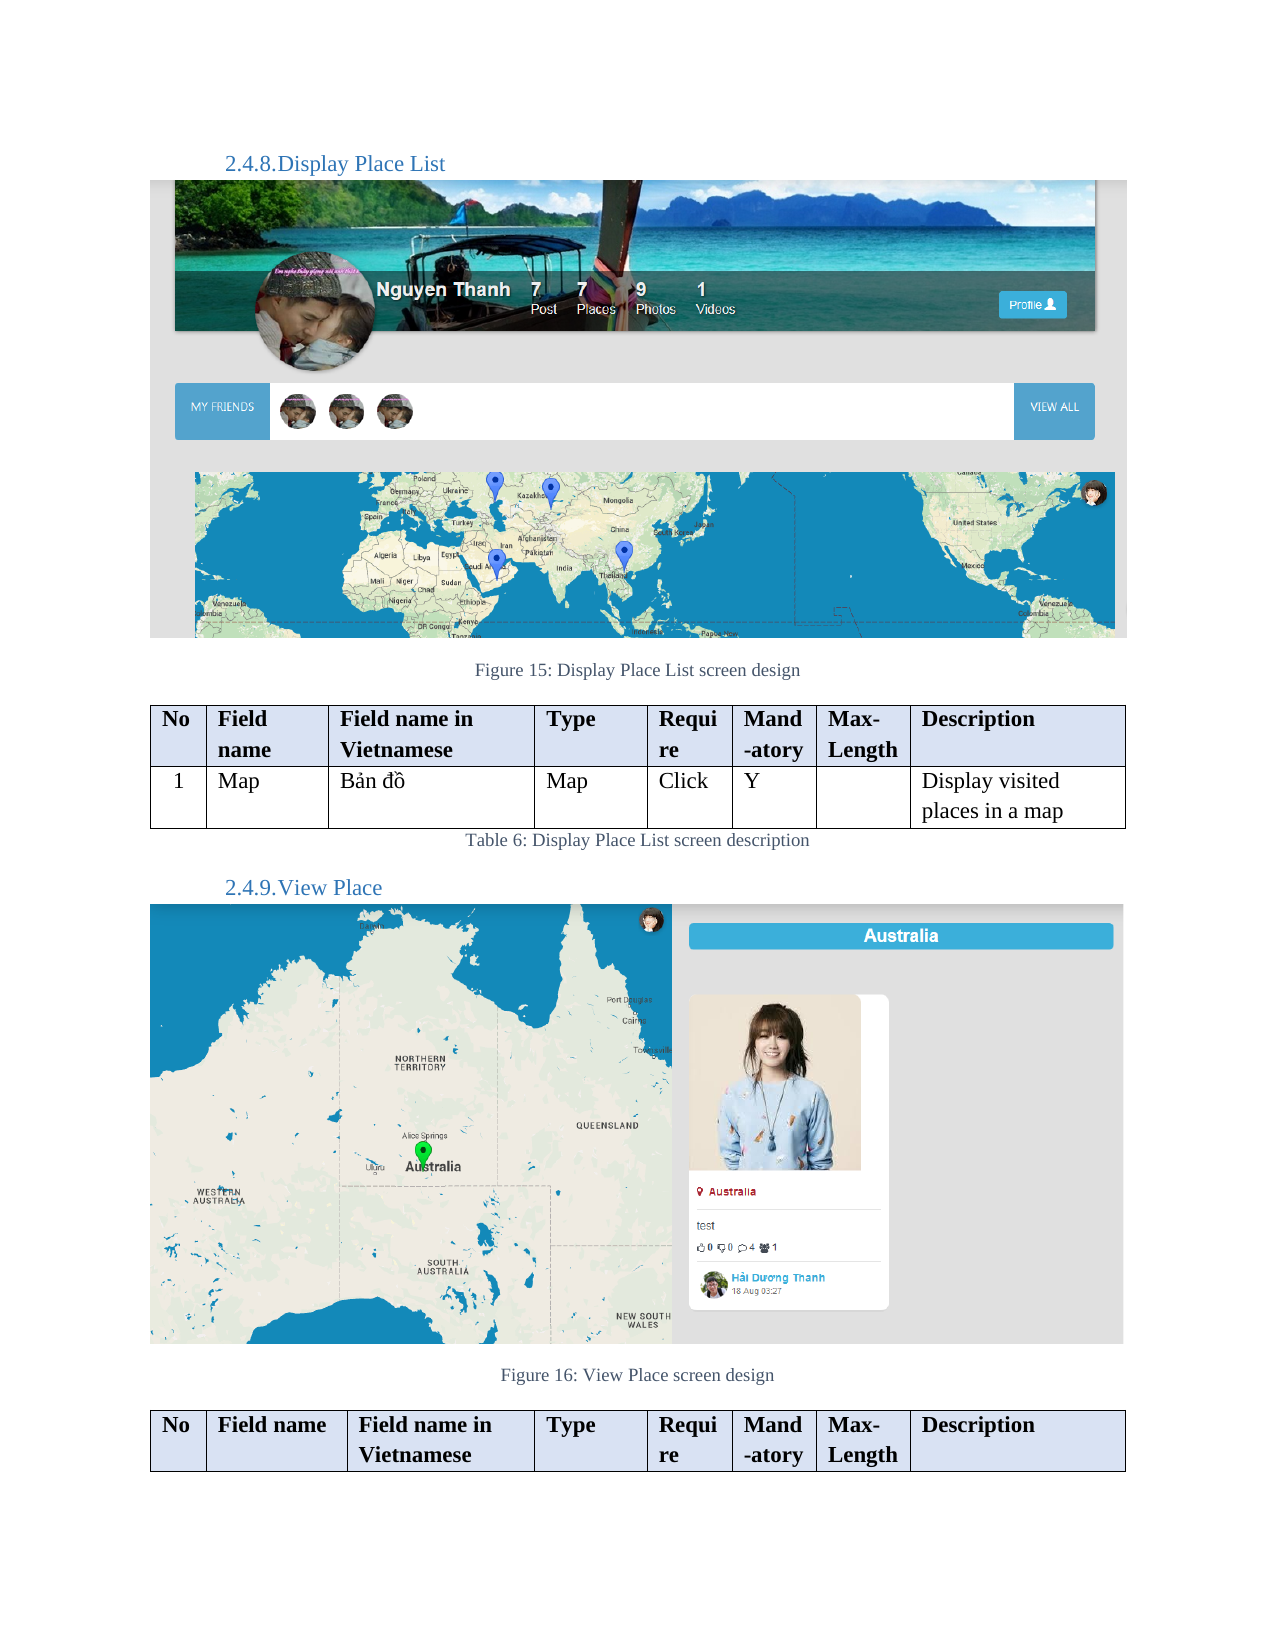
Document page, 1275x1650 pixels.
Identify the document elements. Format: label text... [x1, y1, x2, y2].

table_cell Display visited places in a map [911, 767, 1125, 827]
table_header No [151, 1411, 206, 1471]
table_header Field name in Vietnamese [348, 1411, 534, 1471]
subtitle Display Place List [225, 150, 1125, 176]
table_header Type [535, 706, 647, 766]
table_header Require [648, 1411, 732, 1471]
table_cell Click [648, 767, 732, 827]
table_header Mand-atory [733, 1411, 816, 1471]
table_header Mand-atory [733, 706, 816, 766]
table_header Type [535, 1411, 647, 1471]
table_cell Map [535, 767, 647, 827]
table_cell Bản đồ [329, 767, 534, 827]
table_header Description [911, 706, 1125, 766]
table_cell Map [207, 767, 328, 827]
table_header No [151, 706, 206, 766]
picture [150, 180, 1127, 638]
table_cell Y [733, 767, 816, 827]
picture [150, 904, 1124, 1344]
table_header Max-Length [817, 1411, 910, 1471]
subtitle View Place [225, 874, 1125, 900]
table_cell 1 [151, 767, 206, 827]
table_header Max-Length [817, 706, 910, 766]
table_header Field name [207, 706, 328, 766]
table_header Description [911, 1411, 1125, 1471]
table_header Field name [207, 1411, 347, 1471]
table_cell [817, 767, 910, 827]
table_header Require [648, 706, 732, 766]
table_header Field name in Vietnamese [329, 706, 534, 766]
